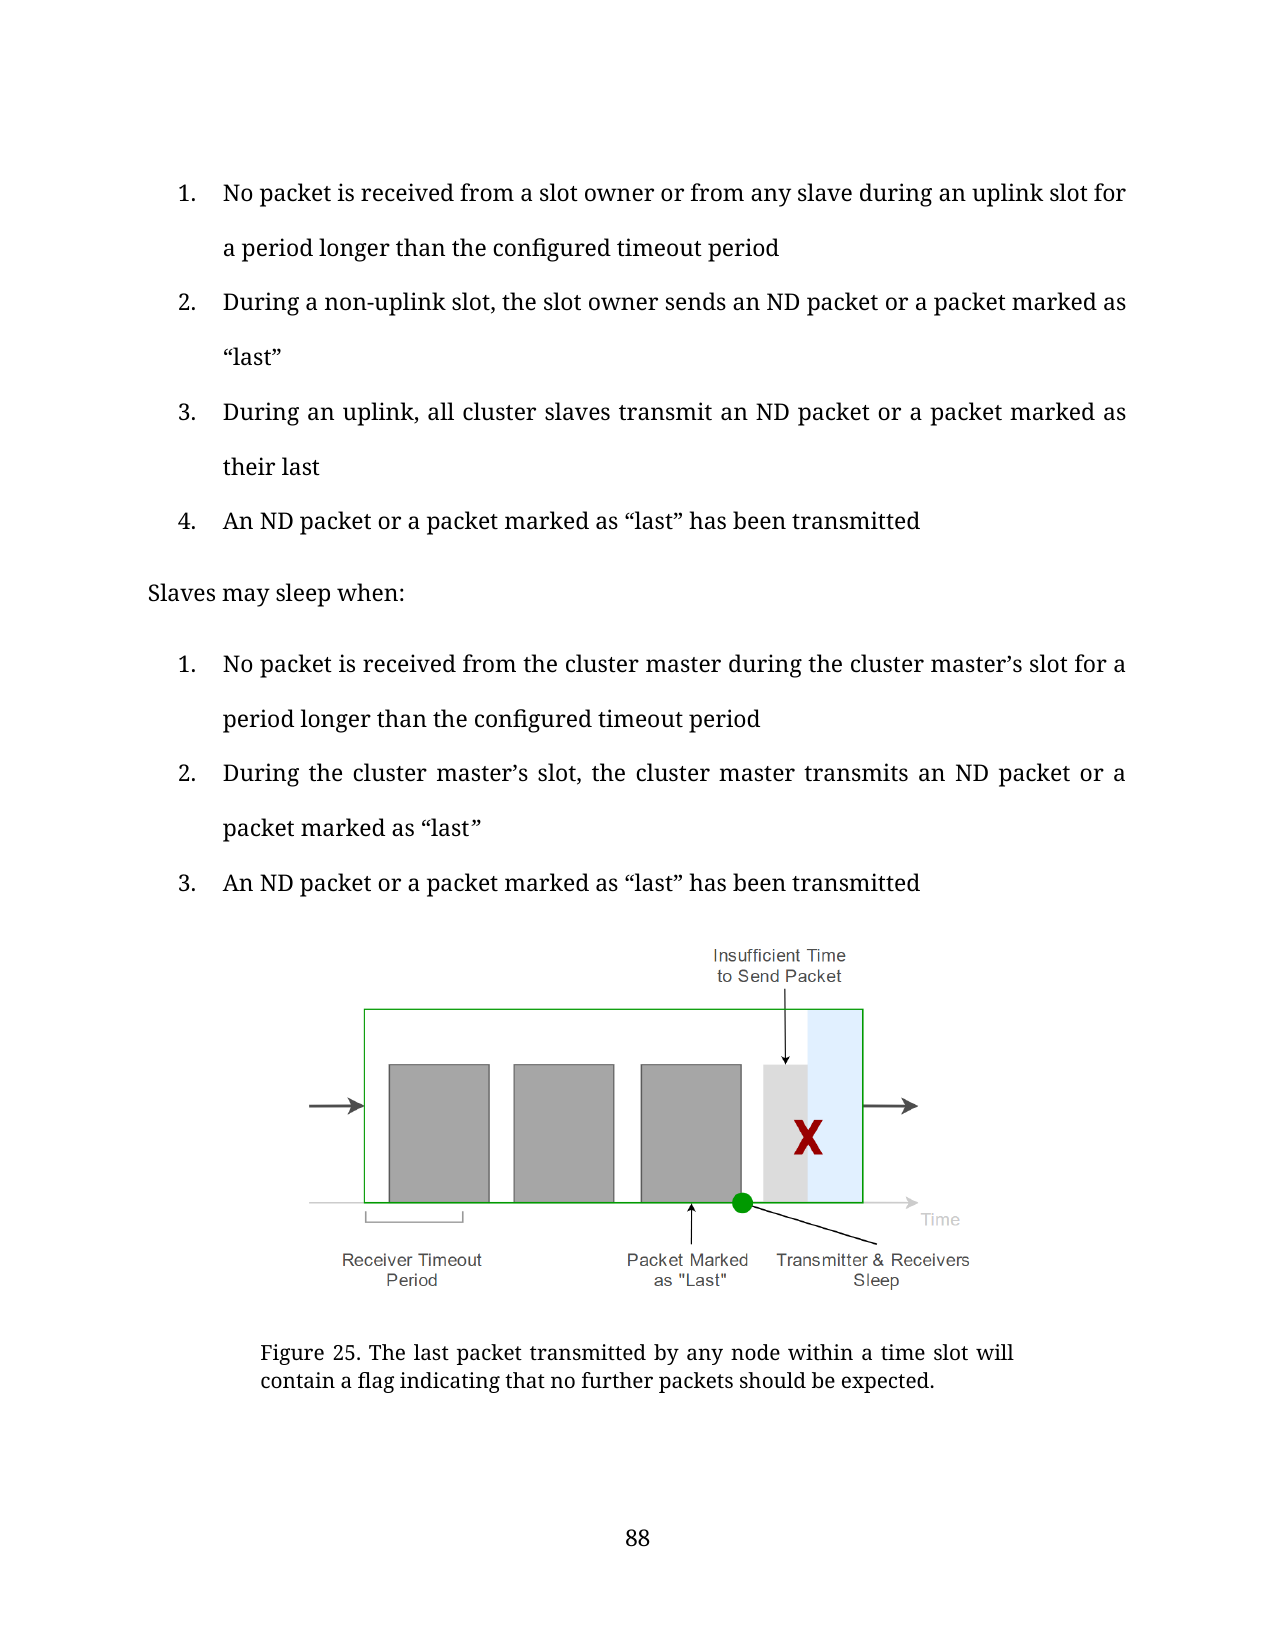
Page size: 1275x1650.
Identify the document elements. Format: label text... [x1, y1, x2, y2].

text Figure 25. The last packet transmitted by any node within a time slot will contain a flag indicating that no further packets should be expected. [260, 1338, 1015, 1395]
list During the cluster master’s slot, the cluster master transmits an ND packet or a packet marked as “last” [178, 757, 1127, 843]
picture [294, 937, 981, 1298]
list No packet is received from a slot owner or from any slave during an uplink slot for a period longer than the configured timeout period [178, 177, 1127, 263]
text Slaves may sleep when: [148, 576, 1127, 608]
list During an uplink, all cluster slaves transmit an ND packet or a packet marked as their last [178, 396, 1127, 482]
list An ND packet or a packet marked as “last” has been transmitted [178, 867, 1127, 898]
list An ND packet or a packet marked as “last” has been transmitted [178, 505, 1127, 536]
list During a non-uplink slot, the slot owner sends an ND packet or a packet marked as “last” [178, 286, 1127, 372]
list No packet is received from the cluster master during the cluster master’s slot for a period longer than the configured timeout period [178, 648, 1127, 734]
